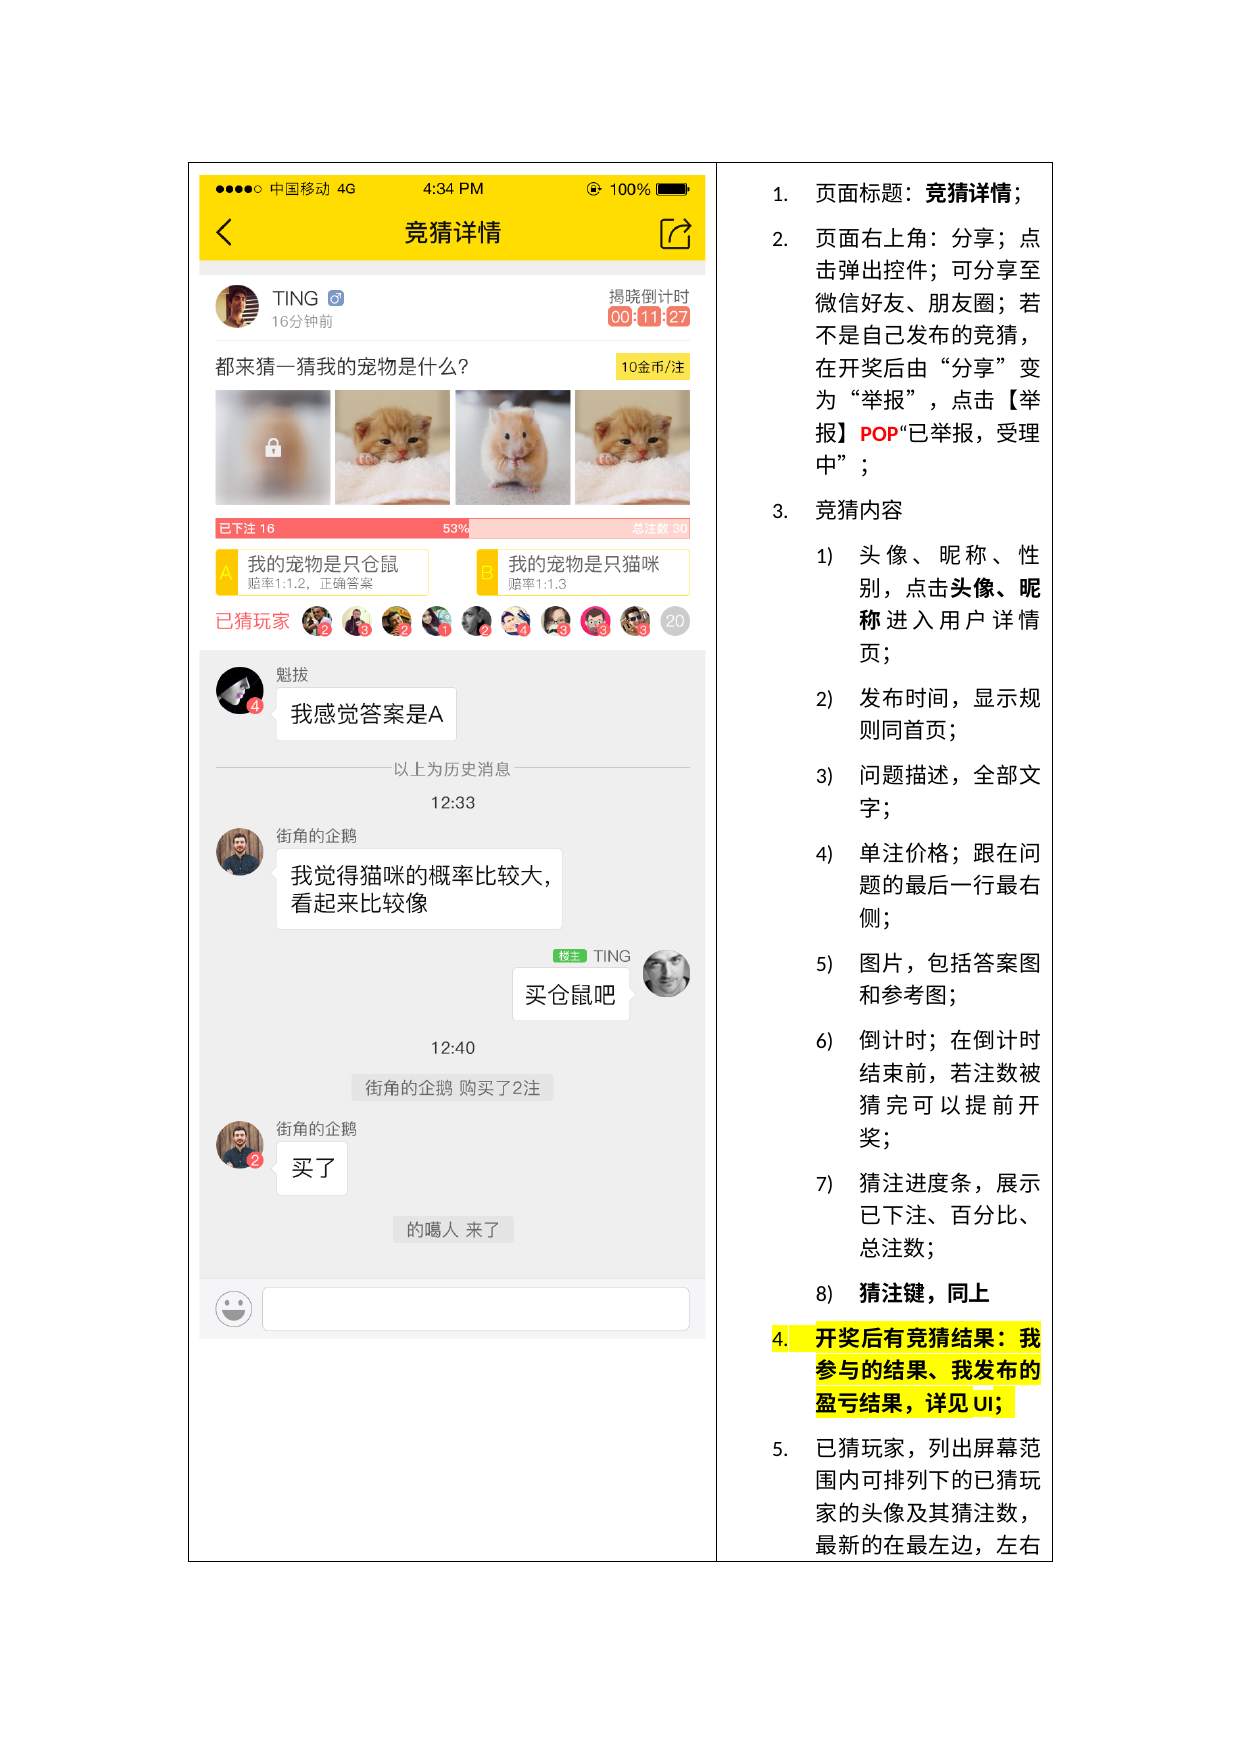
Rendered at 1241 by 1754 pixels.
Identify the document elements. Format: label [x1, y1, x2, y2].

picture [199, 175, 706, 1339]
table_header [717, 163, 1052, 1561]
table_header [189, 163, 716, 1561]
